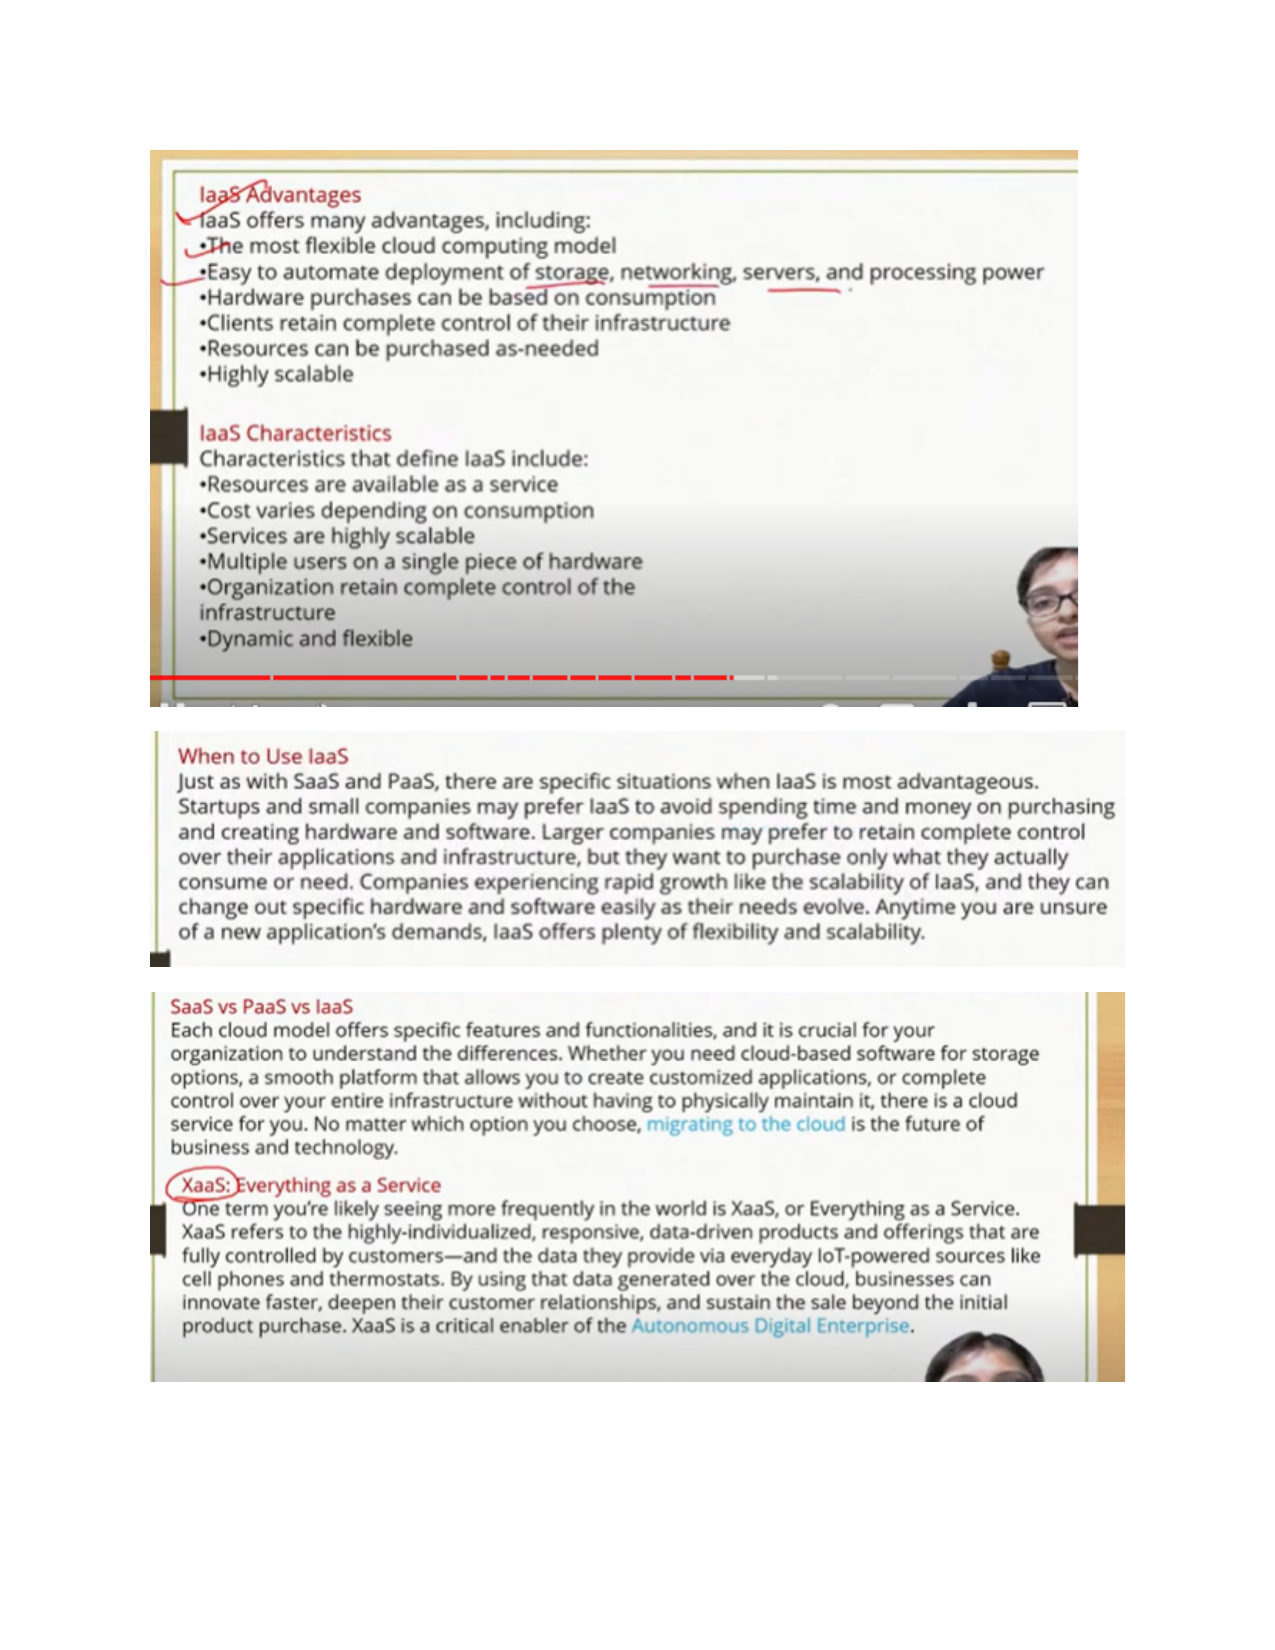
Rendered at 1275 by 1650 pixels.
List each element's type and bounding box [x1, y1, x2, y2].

picture [150, 731, 1125, 967]
picture [150, 150, 1079, 707]
picture [150, 992, 1125, 1382]
